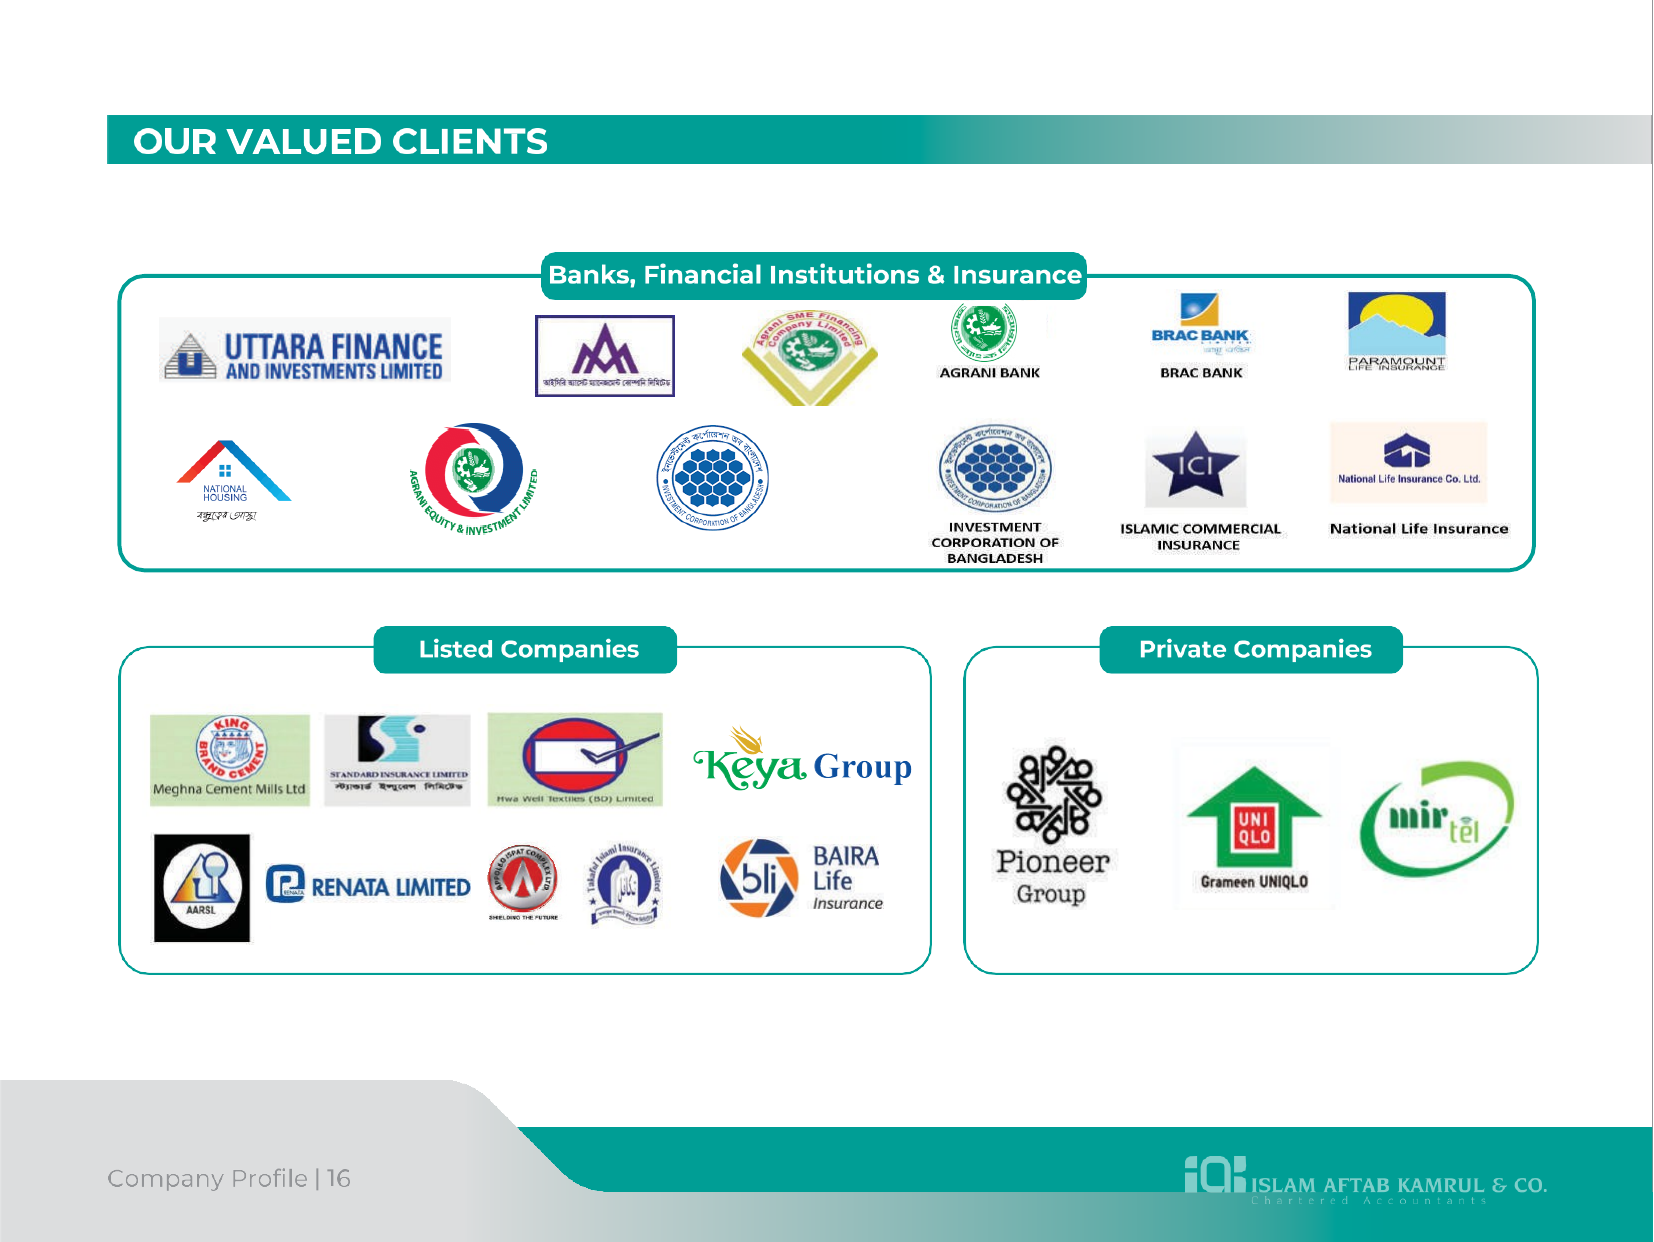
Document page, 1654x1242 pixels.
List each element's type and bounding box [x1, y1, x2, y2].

picture [107, 115, 1652, 164]
picture [176, 440, 292, 522]
picture [963, 626, 1539, 975]
picture [656, 425, 769, 531]
picture [742, 310, 878, 406]
picture [0, 1080, 1653, 1242]
picture [118, 626, 932, 975]
picture [535, 315, 675, 397]
picture [541, 252, 1511, 563]
picture [410, 423, 537, 535]
picture [159, 317, 451, 385]
